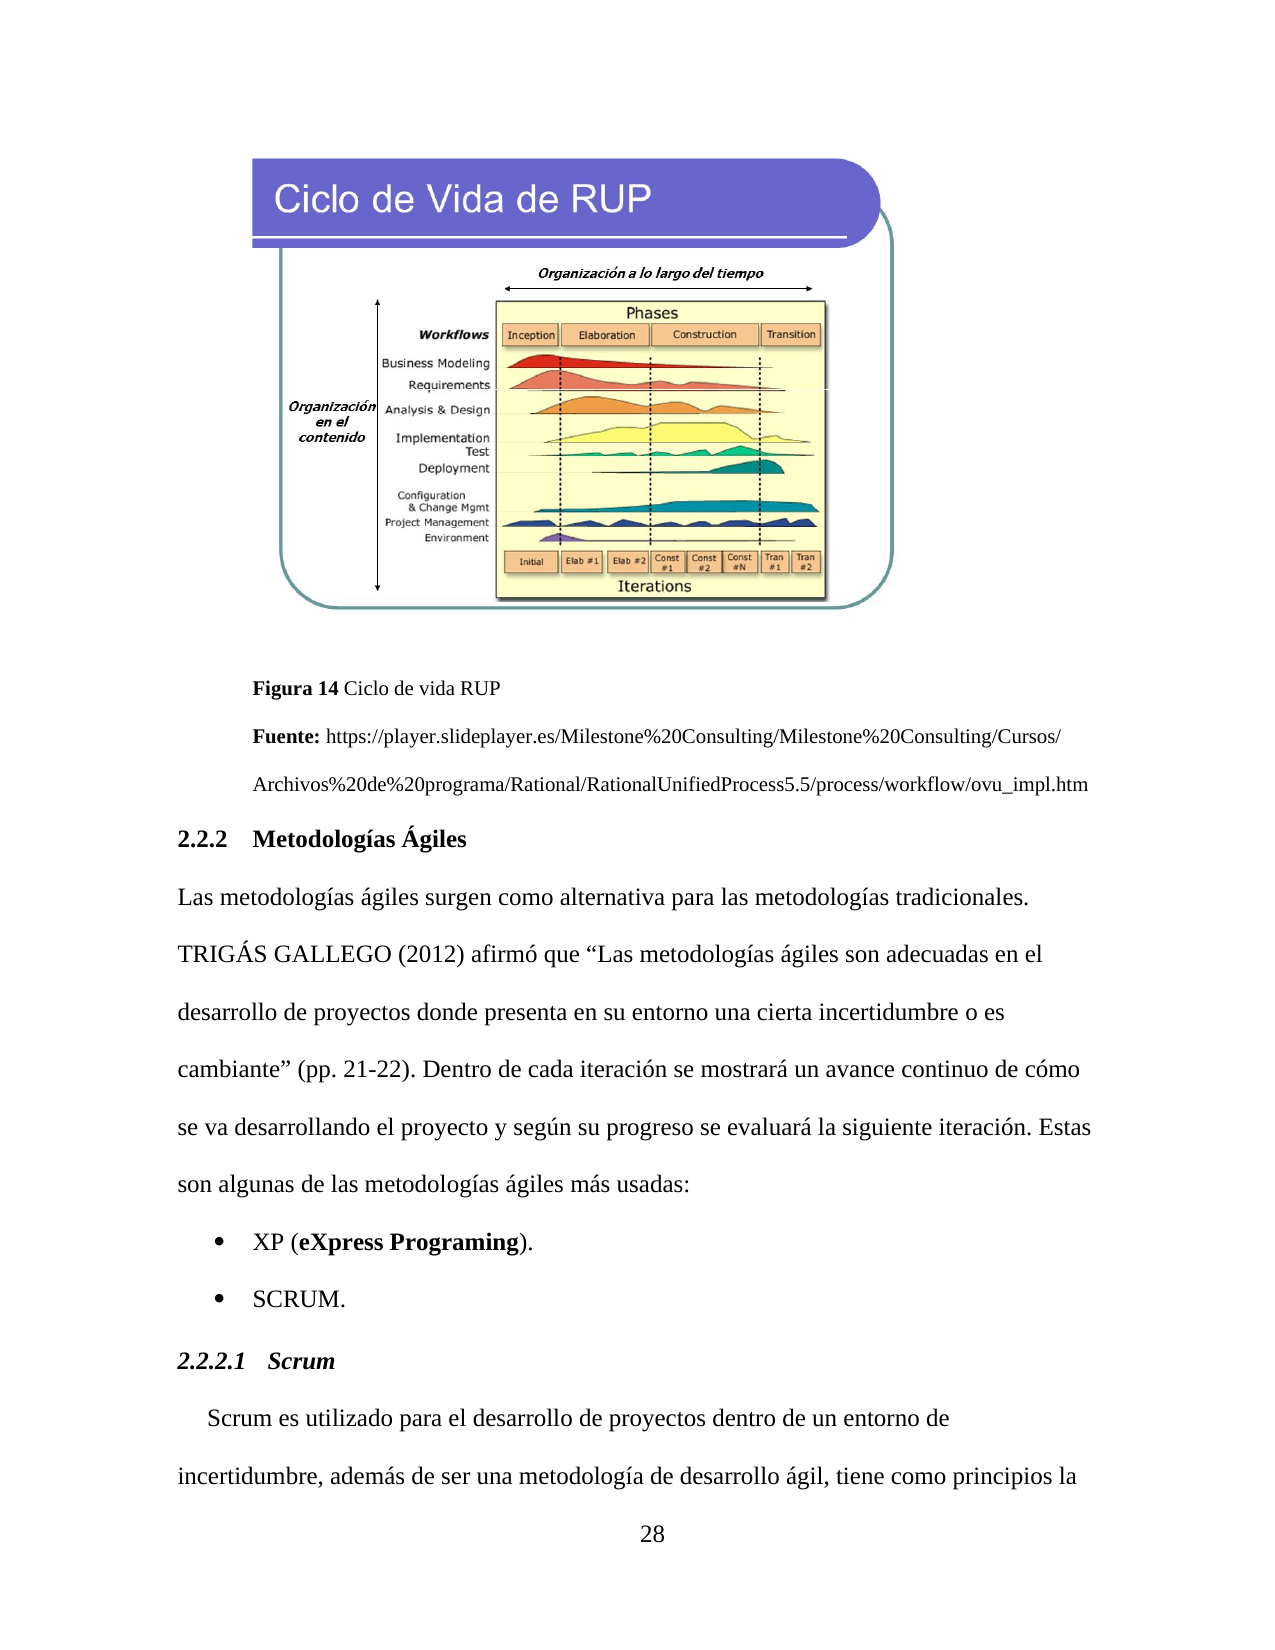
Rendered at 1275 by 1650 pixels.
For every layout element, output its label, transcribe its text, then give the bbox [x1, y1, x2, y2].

picture [252, 147, 924, 652]
subtitle Metodologías Ágiles [177, 824, 1098, 853]
text Fuente: https://player.slideplayer.es/Milestone%20Consulting/Milestone%20Consulting/Cursos/Archivos%20de%20programa/Rational/RationalUnifiedProcess5.5/process/workflow/ovu_impl.htm [252, 724, 1098, 796]
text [177, 1403, 1098, 1489]
subtitle Scrum [177, 1346, 1098, 1374]
text Figura 14 Ciclo de vida RUP [252, 676, 1098, 700]
list SCRUM. [215, 1284, 1098, 1313]
text Las metodologías ágiles surgen como alternativa para las metodologías tradicionales. TRIGÁS GALLEGO (2012) afirmó que “Las metodologías ágiles son adecuadas en el desarrollo de proyectos donde presenta en su entorno una cierta incertidumbre o es cambiante” . Dentro de cada iteración se mostrará un avance continuo de cómo se va desarrollando el proyecto y según su progreso se evaluará la siguiente iteración. Estas son algunas de las metodologías ágiles más usadas: [177, 882, 1098, 1198]
list XP (eXpress Programing). [215, 1227, 1098, 1255]
